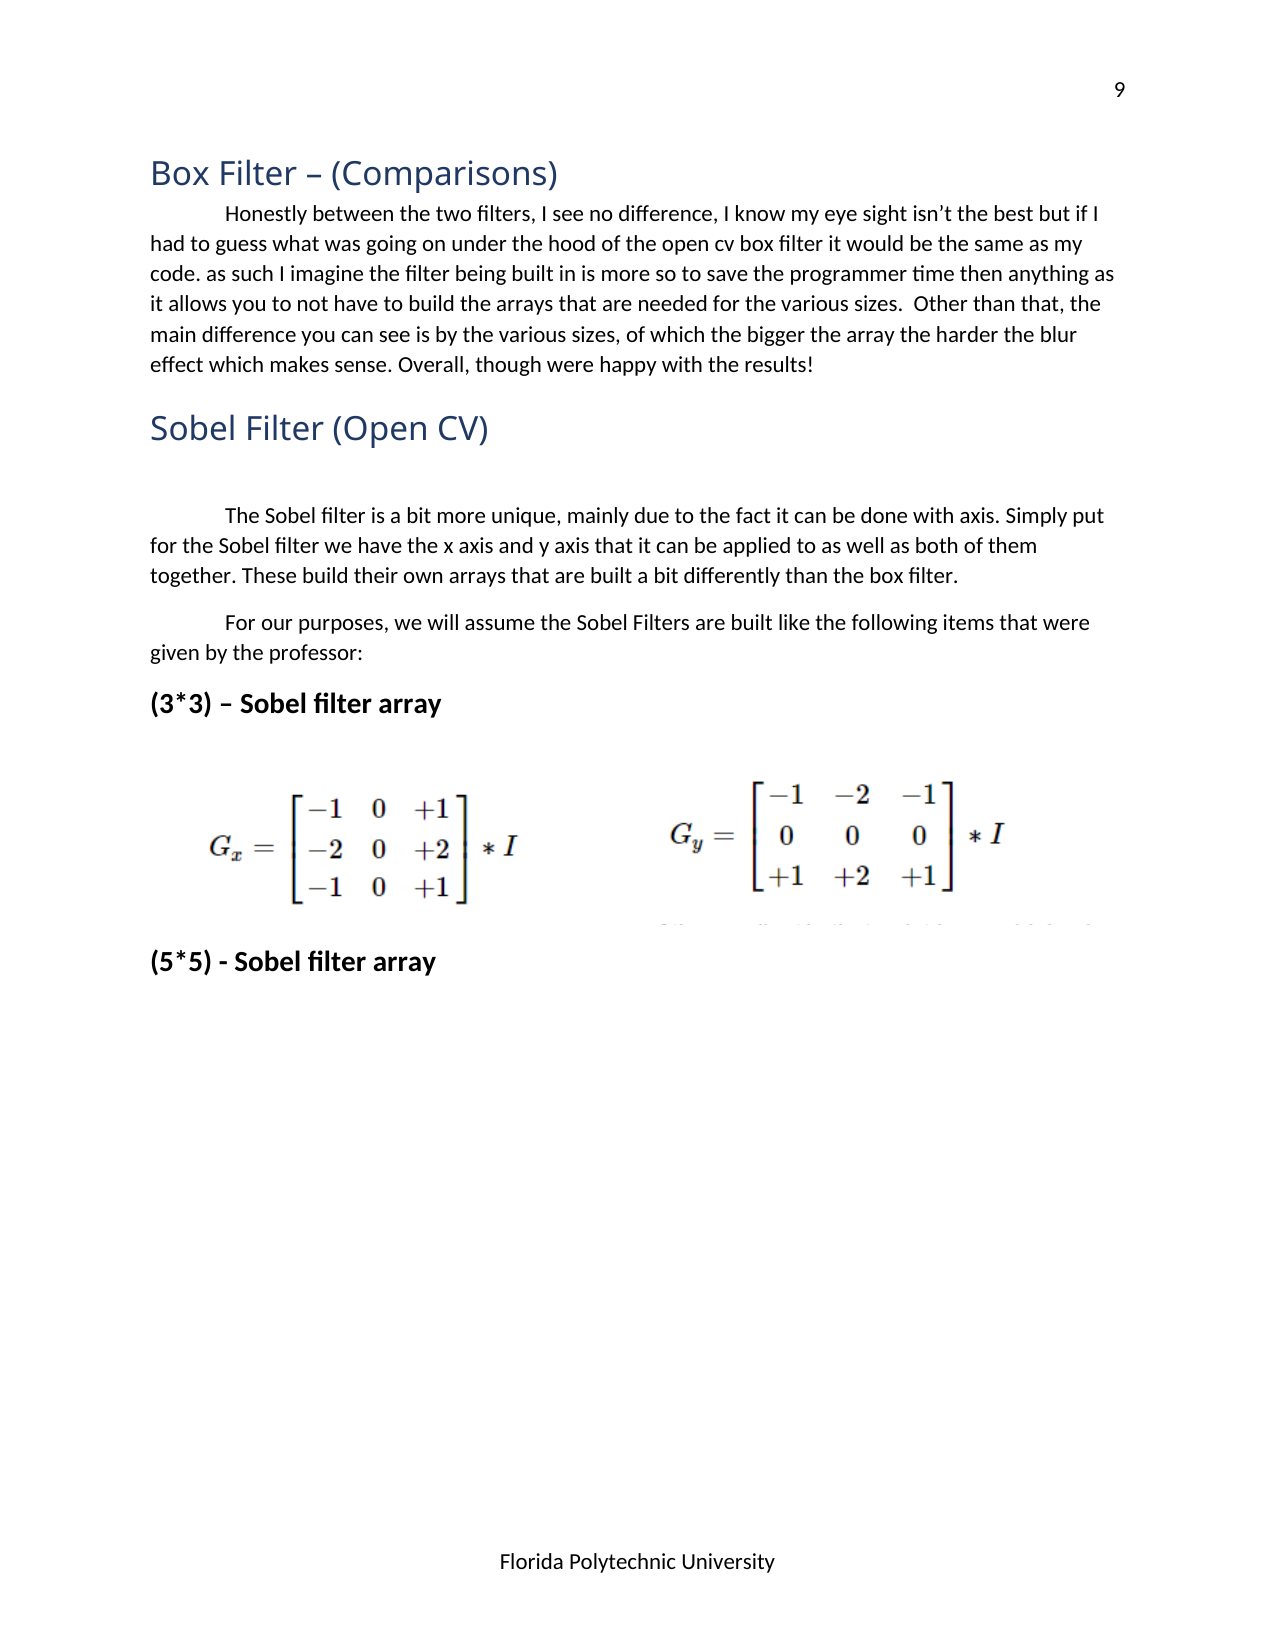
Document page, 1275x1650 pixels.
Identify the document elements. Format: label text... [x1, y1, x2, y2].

text (5*5) - Sobel filter array [150, 943, 1125, 979]
text The Sobel filter is a bit more unique, mainly due to the fact it can be done with axis. Simply put for the Sobel filter we have the x axis and y axis that it can be applied to as well as both of them together. These build their own arrays that are built a bit differently than the box filter. [150, 501, 1125, 589]
picture [150, 740, 1100, 925]
text (3*3) – Sobel filter array [150, 685, 1125, 721]
subtitle Box Filter – (Comparisons) [150, 150, 1125, 195]
text Honestly between the two filters, I see no difference, I know my eye sight isn’t the best but if I had to guess what was going on under the hood of the open cv box filter it would be the same as my code. as such I imagine the filter being built in is more so to save the programmer time then anything as it allows you to not have to build the arrays that are needed for the various sizes. Other than that, the main difference you can see is by the various sizes, of which the bigger the array the harder the blur effect which makes sense. Overall, though were happy with the results! [150, 199, 1125, 378]
subtitle Sobel Filter (Open CV) [150, 405, 1125, 451]
text For our purposes, we will assume the Sobel Filters are built like the following items that were given by the professor: [150, 608, 1125, 667]
